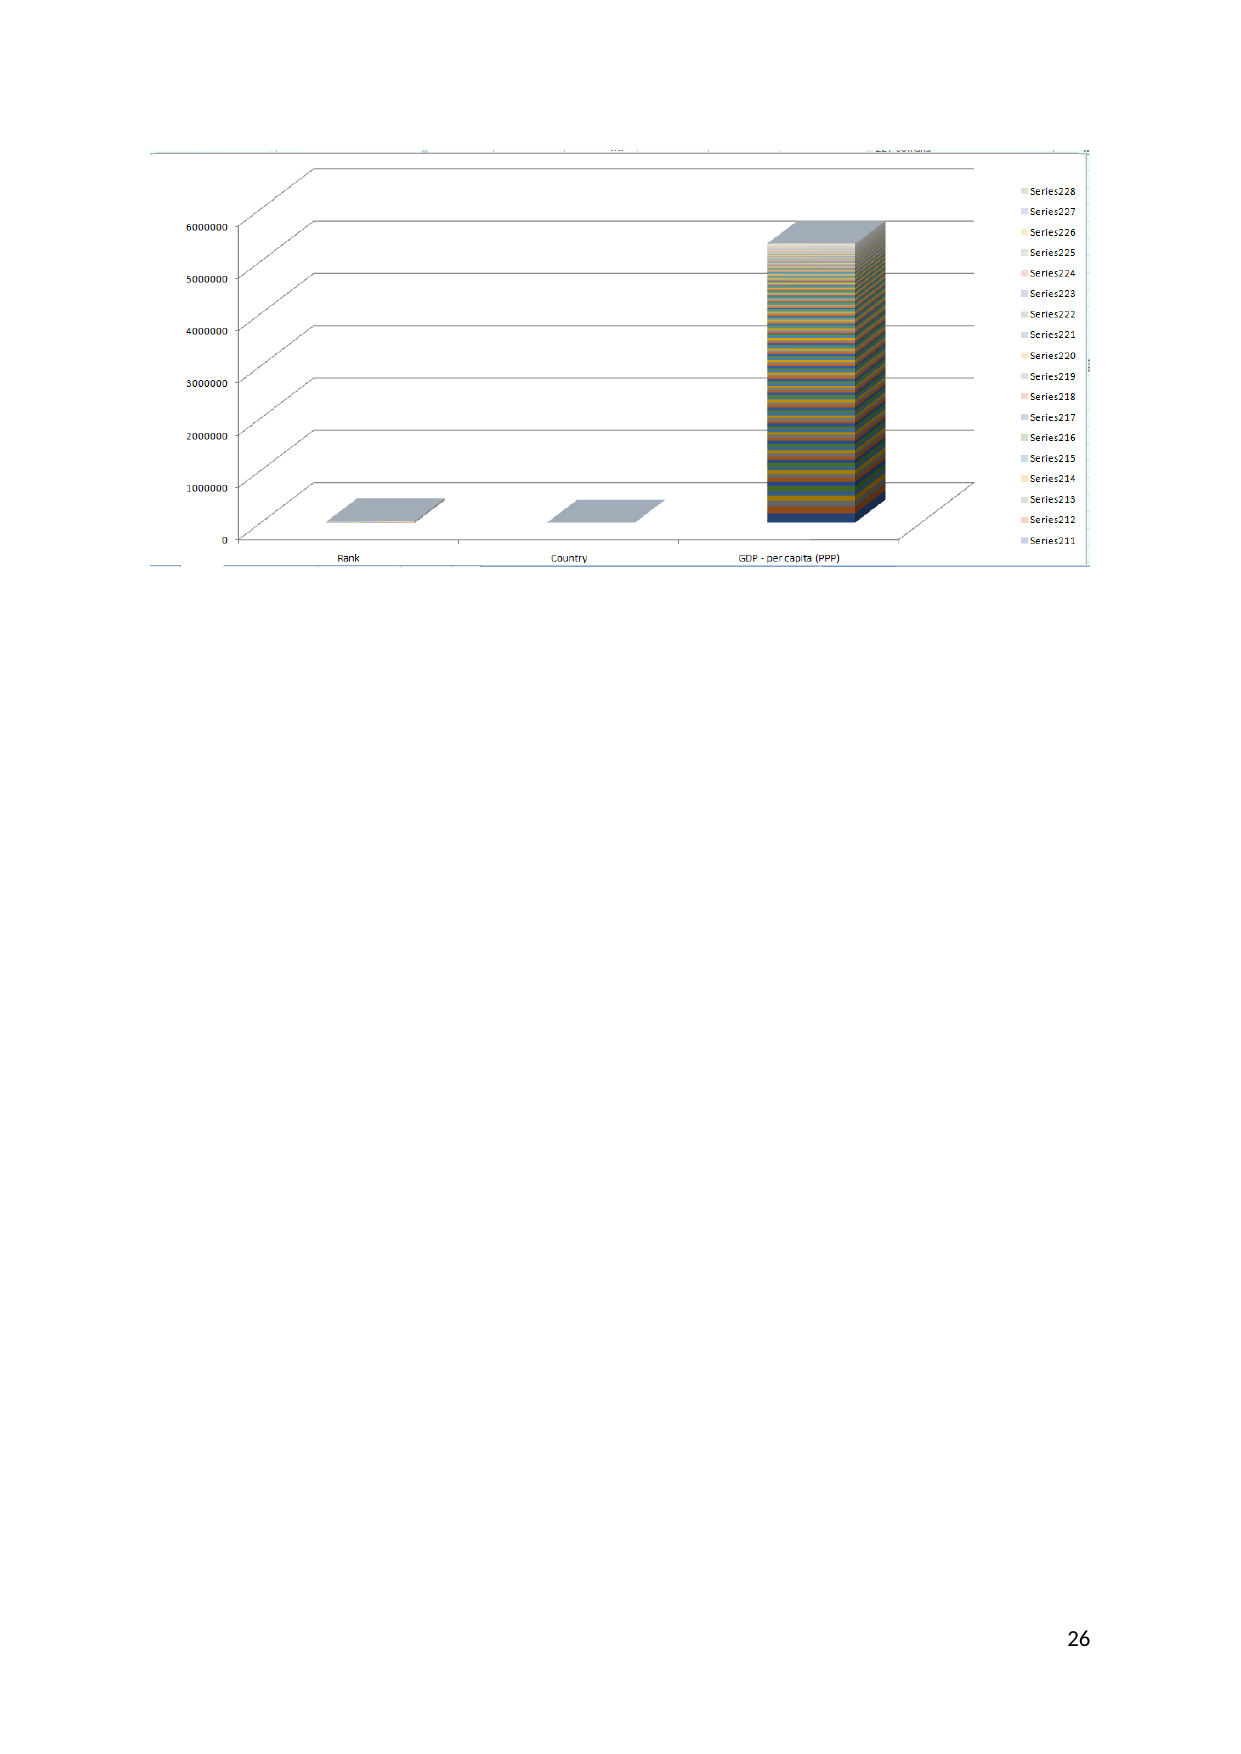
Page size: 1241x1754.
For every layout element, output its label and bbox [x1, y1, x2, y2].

picture [150, 150, 1091, 567]
